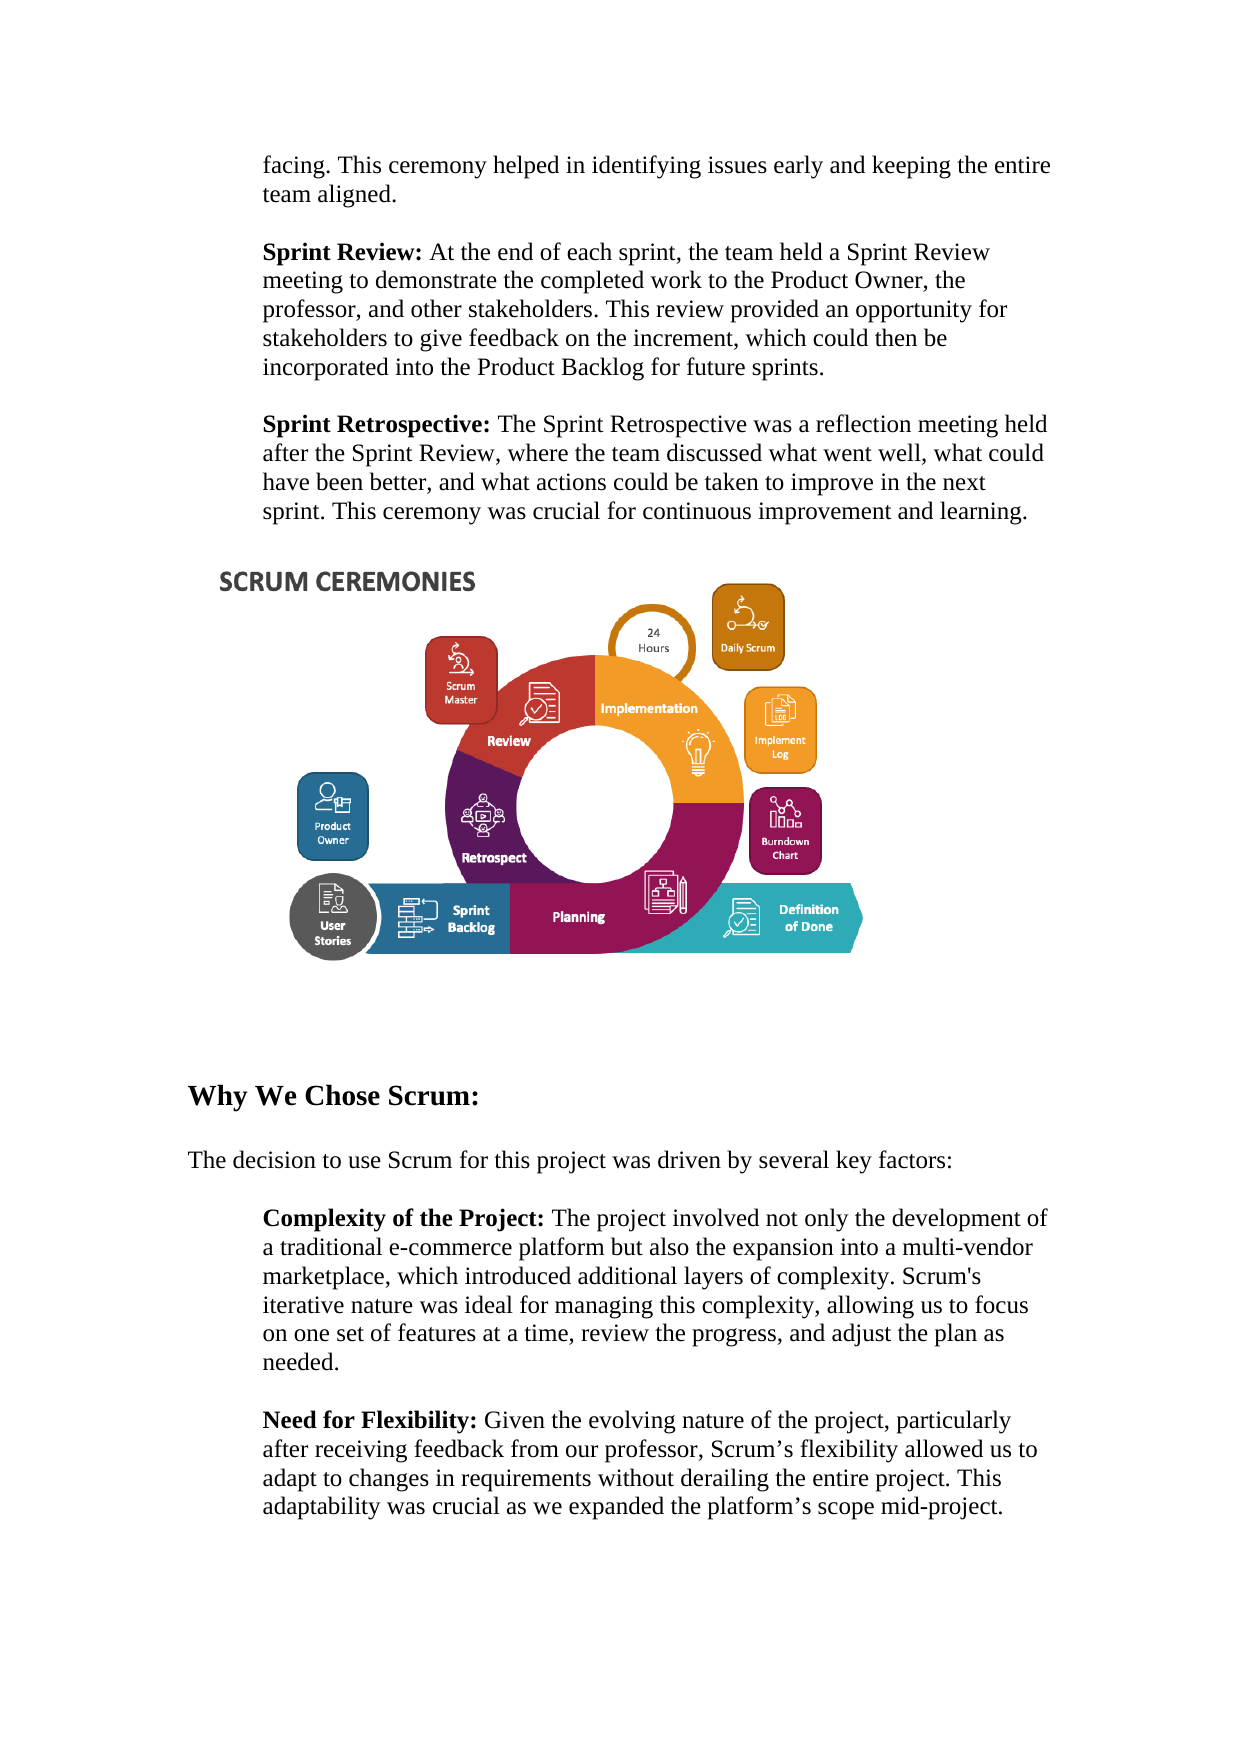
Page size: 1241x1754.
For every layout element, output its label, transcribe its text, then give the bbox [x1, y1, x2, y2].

subtitle Why We Chose Scrum: [187, 1078, 1053, 1111]
text Complexity of the Project: The project involved not only the development of a traditional e-commerce platform but also the expansion into a multi-vendor marketplace, which introduced additional layers of complexity. Scrum's iterative nature was ideal for managing this complexity, allowing us to focus on one set of features at a time, review the progress, and adjust the plan as needed. [262, 1203, 1053, 1376]
picture [187, 553, 965, 991]
text Sprint Review: At the end of each sprint, the team held a Sprint Review meeting to demonstrate the completed work to the Product Owner, the professor, and other stakeholders. This review provided an opportunity for stakeholders to give feedback on the increment, which could then be incorporated into the Product Backlog for future sprints. [262, 237, 1053, 380]
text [262, 150, 1053, 207]
text The decision to use Scrum for this project was driven by several key factors: [187, 1146, 1053, 1174]
text Need for Flexibility: Given the evolving nature of the project, particularly after receiving feedback from our professor, Scrum’s flexibility allowed us to adapt to changes in requirements without derailing the entire project. This adaptability was crucial as we expanded the platform’s scope mid-project. [262, 1405, 1053, 1520]
text Sprint Retrospective: The Sprint Retrospective was a reflection meeting held after the Sprint Review, where the team discussed what went well, what could have been better, and what actions could be taken to improve in the next sprint. This ceremony was crucial for continuous improvement and learning. [262, 409, 1053, 524]
